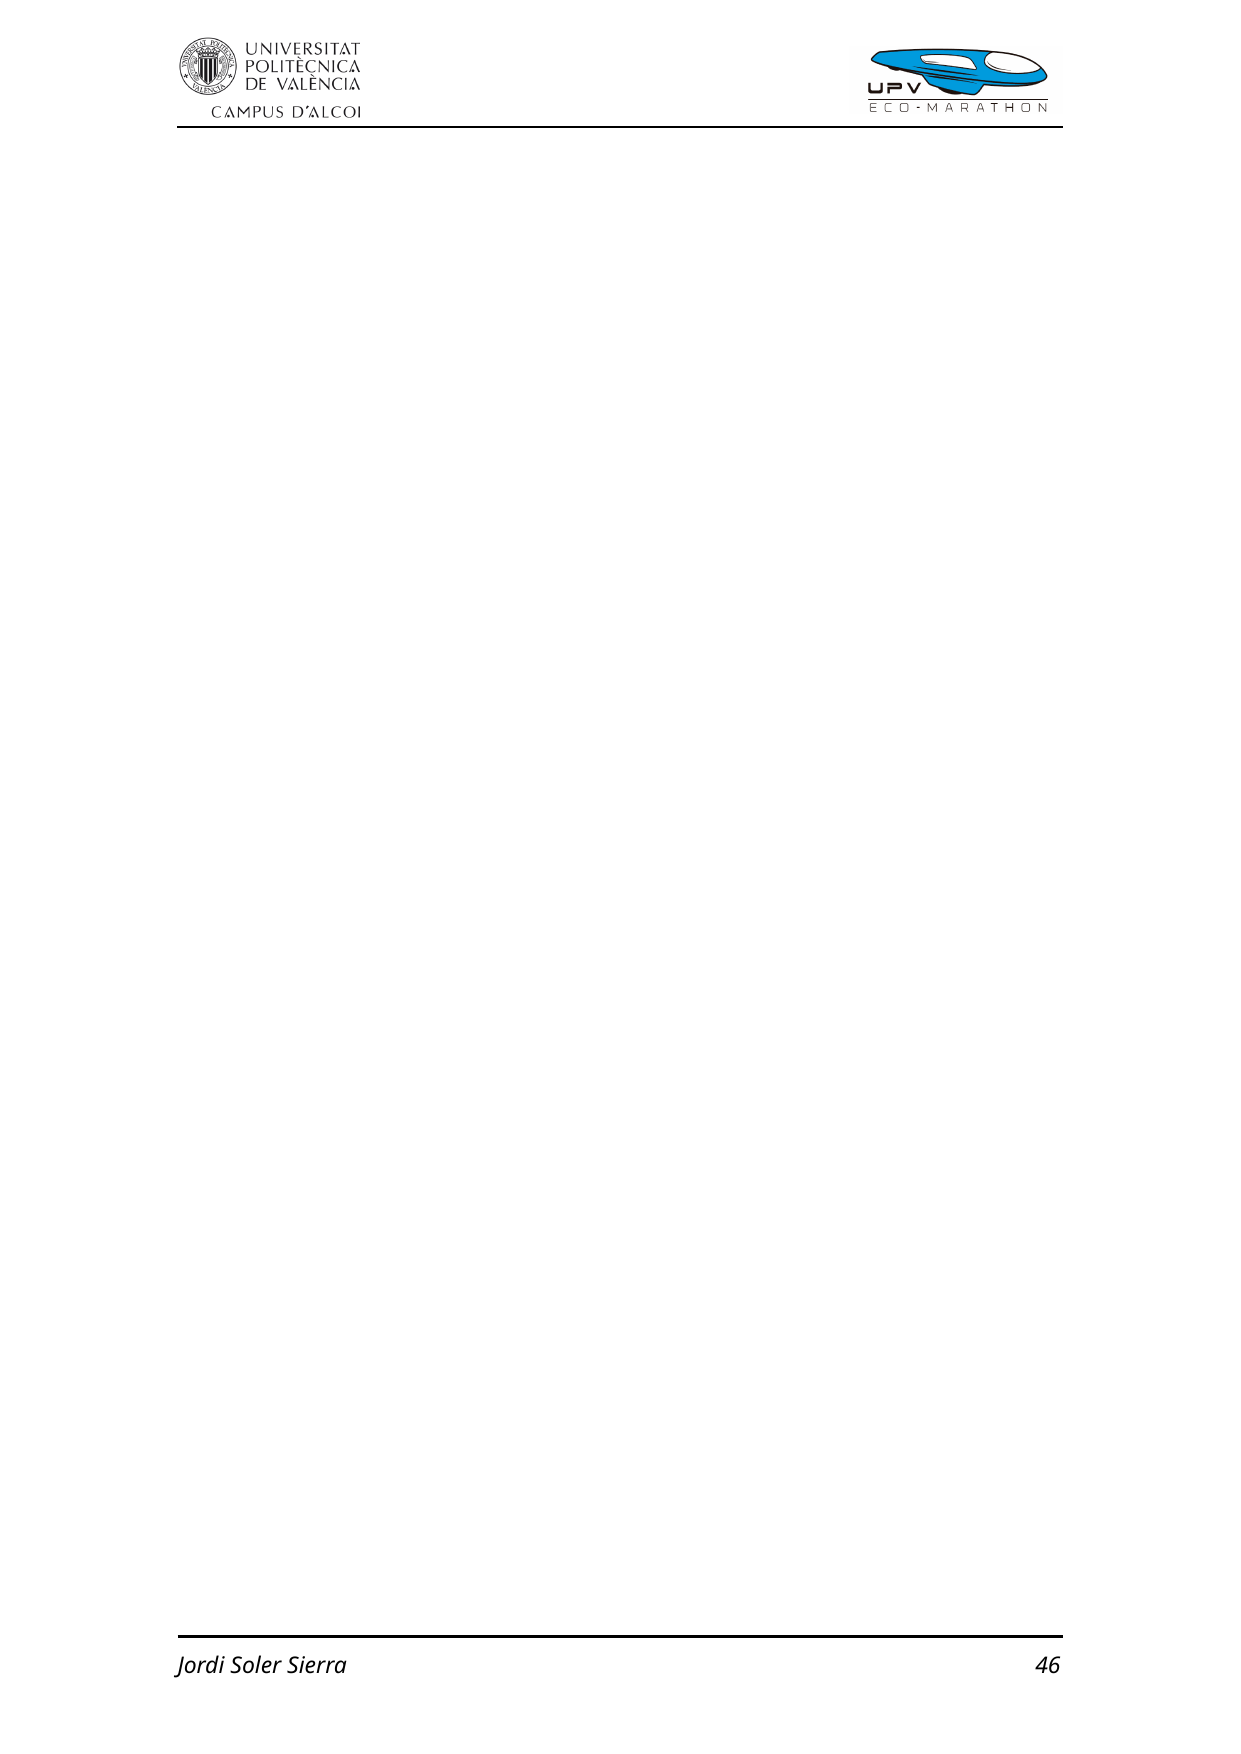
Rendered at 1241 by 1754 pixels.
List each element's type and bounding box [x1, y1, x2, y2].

picture [177, 34, 362, 121]
picture [849, 46, 1063, 114]
